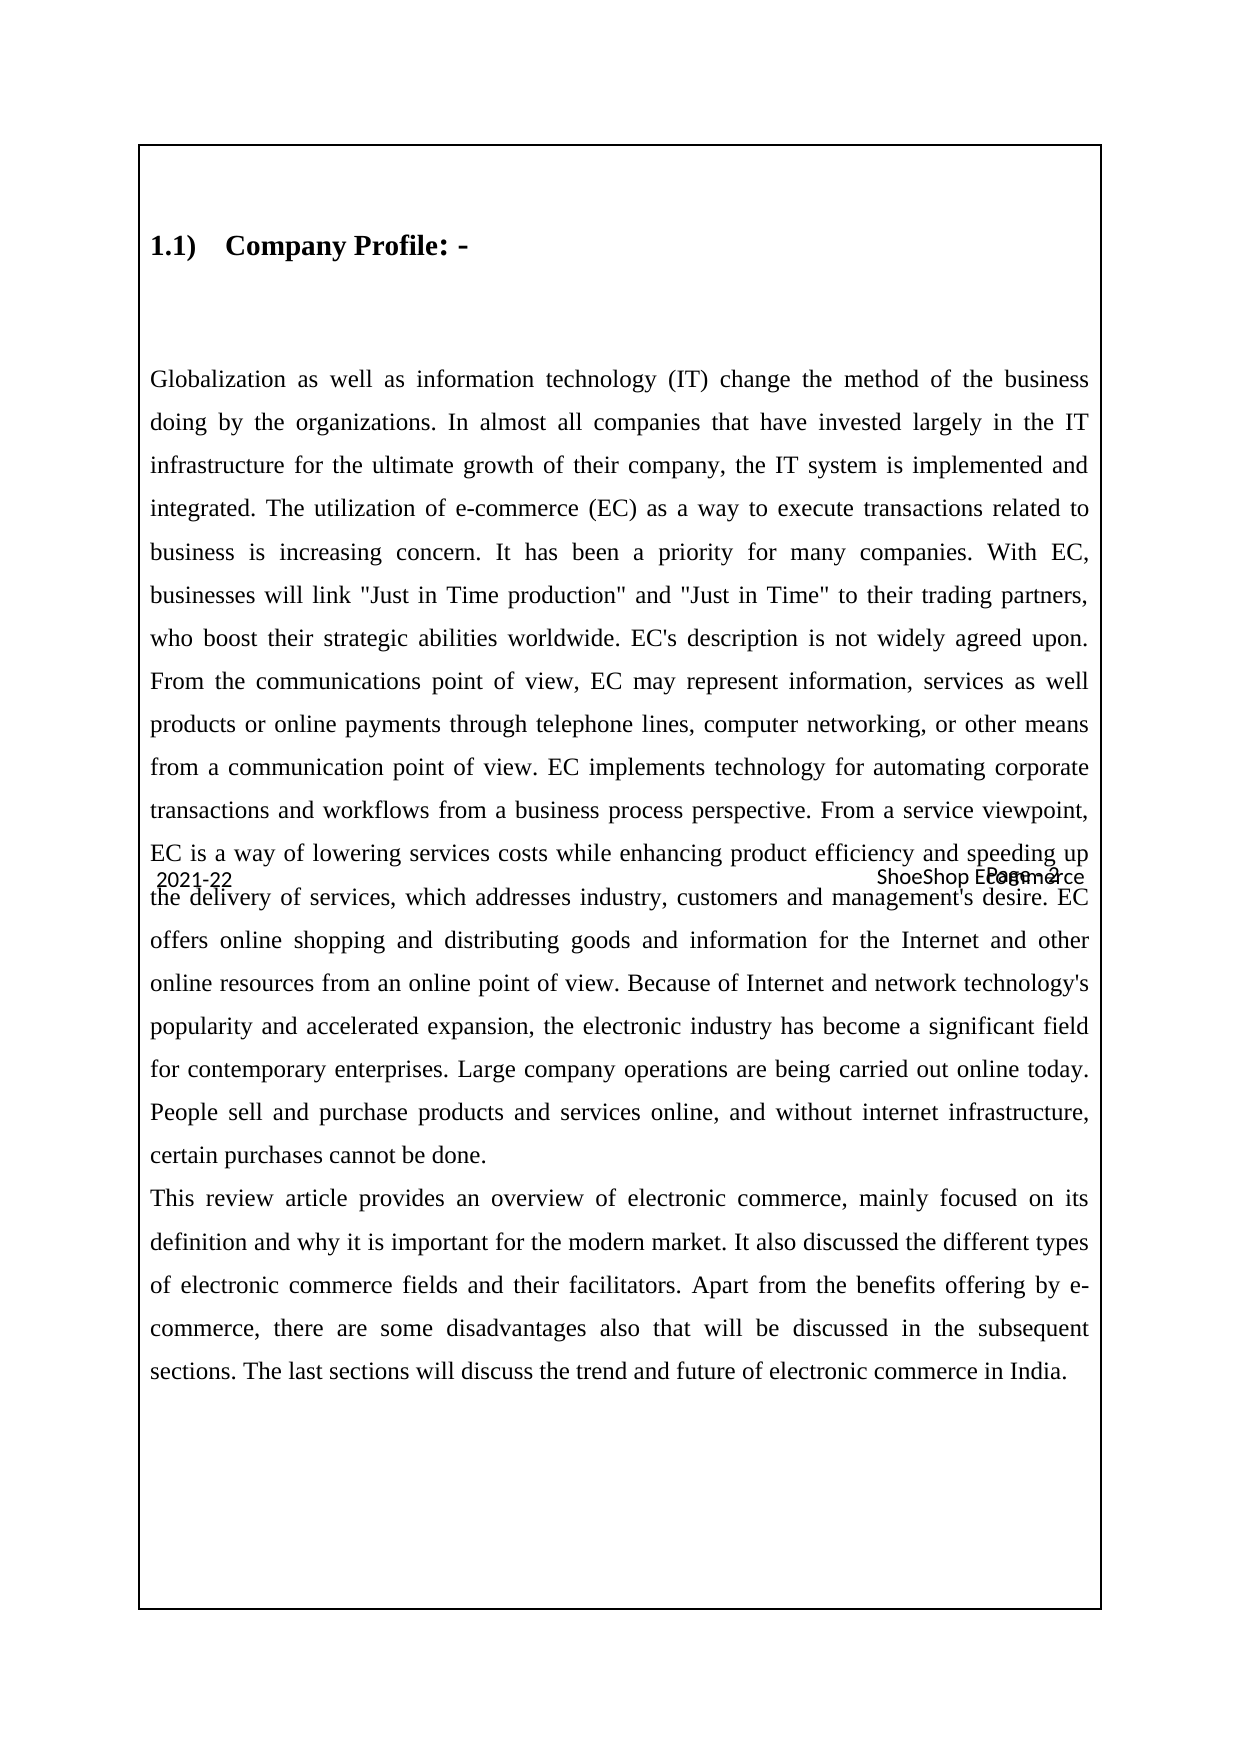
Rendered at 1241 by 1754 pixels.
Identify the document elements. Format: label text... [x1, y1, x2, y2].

list Globalization as well as information technology (IT) change the method of the business doing by the organizations. In almost all companies that have invested largely in the IT infrastructure for the ultimate growth of their company, the IT system is implemented and integrated. The utilization of e-commerce (EC) as a way to execute transactions related to business is increasing concern. It has been a priority for many companies. With EC, businesses will link "Just in Time production" and "Just in Time" to their trading partners, who boost their strategic abilities worldwide. EC's description is not widely agreed upon. From the communications point of view, EC may represent information, services as well products or online payments through telephone lines, computer networking, or other means from a communication point of view. EC implements technology for automating corporate transactions and workflows from a business process perspective. From a service viewpoint, EC is a way of lowering services costs while enhancing product efficiency and speeding up the delivery of services, which addresses industry, customers and management's desire. EC offers online shopping and distributing goods and information for the Internet and other online resources from an online point of view. Because of Internet and network technology's popularity and accelerated expansion, the electronic industry has become a significant field for contemporary enterprises. Large company operations are being carried out online today. People sell and purchase products and services online, and without internet infrastructure, certain purchases cannot be done. [150, 364, 1090, 1169]
list This review article provides an overview of electronic commerce, mainly focused on its definition and why it is important for the modern market. It also discussed the different types of electronic commerce fields and their facilitators. Apart from the benefits offering by e-commerce, there are some disadvantages also that will be discussed in the subsequent sections. The last sections will discuss the trend and future of electronic commerce in India. [150, 1183, 1090, 1385]
list Company Profile: - [150, 224, 1090, 262]
